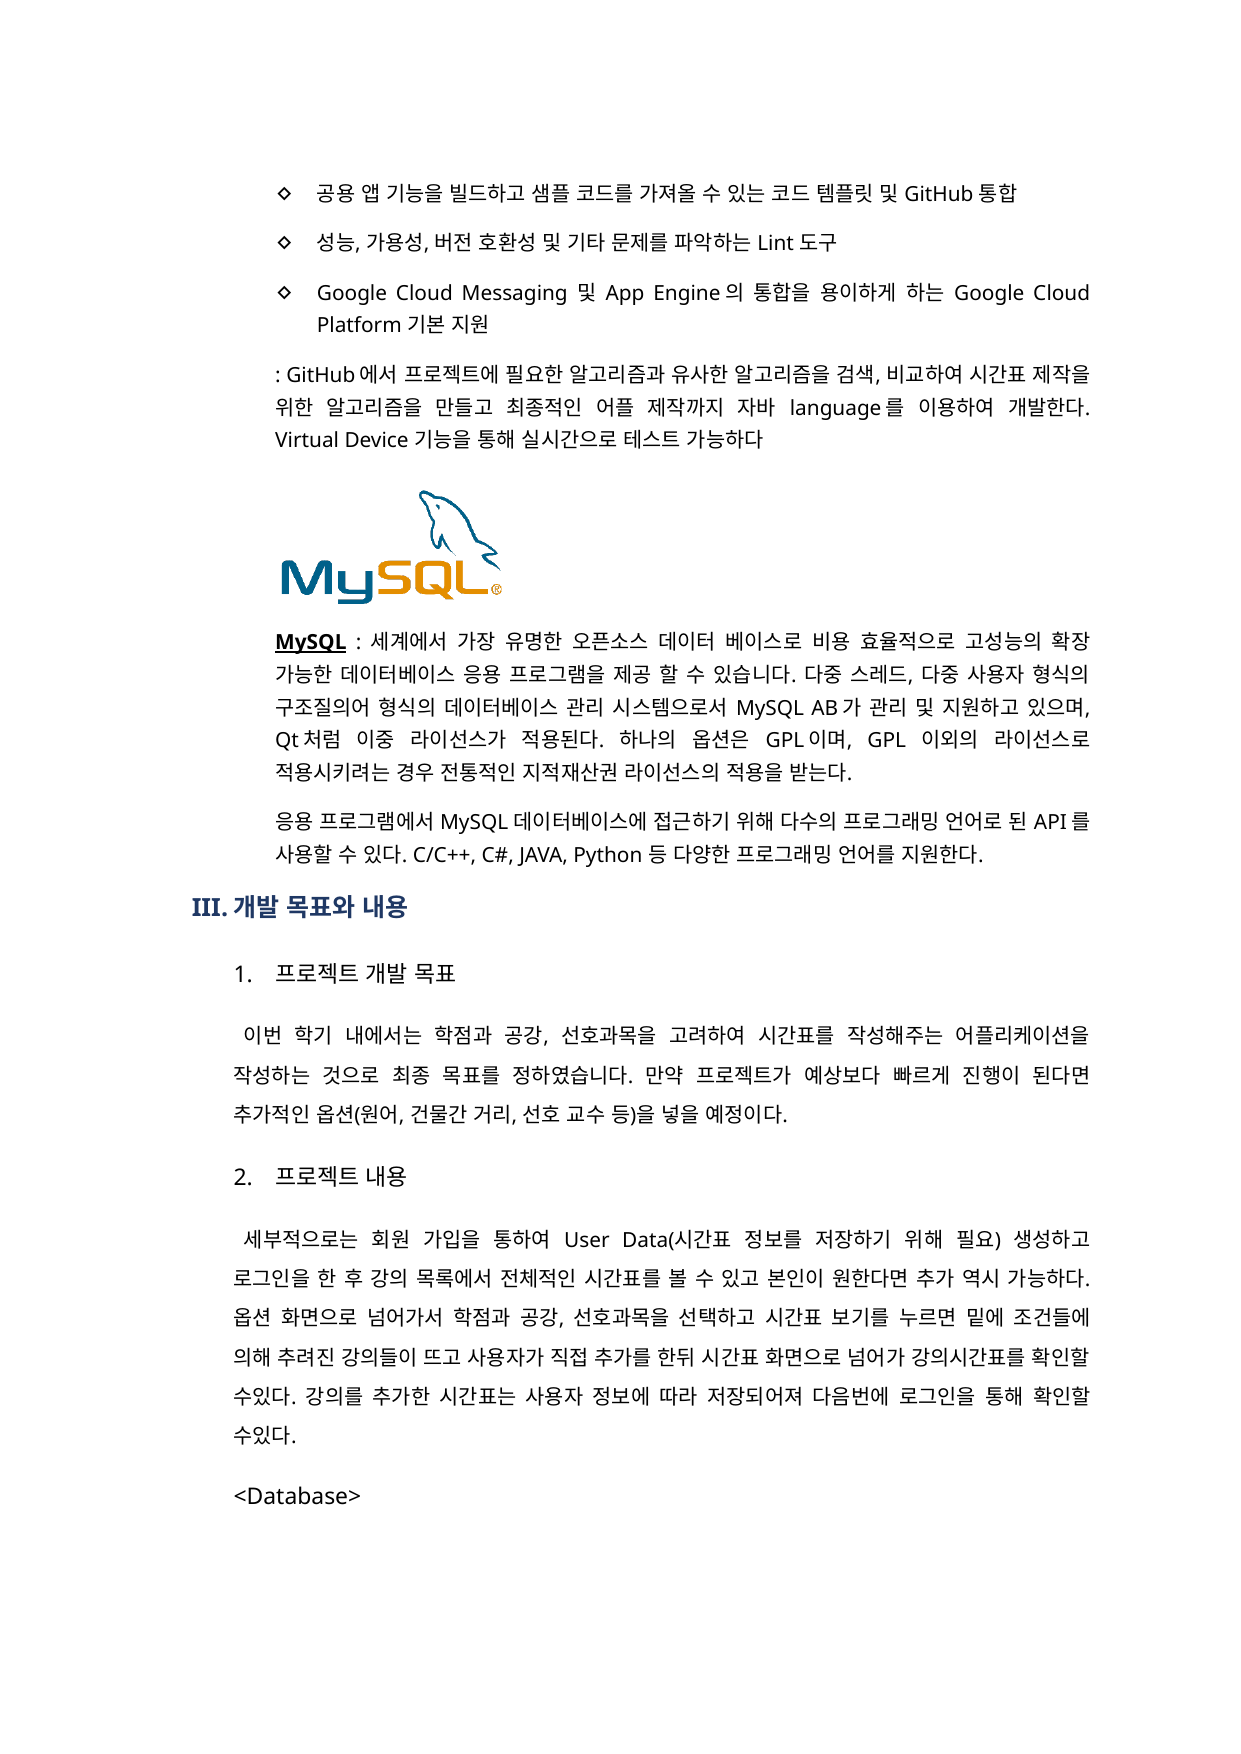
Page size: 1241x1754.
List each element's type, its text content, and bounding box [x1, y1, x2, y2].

text : GitHub에서 프로젝트에 필요한 알고리즘과 유사한 알고리즘을 검색, 비교하여 시간표 제작을 위한 알고리즘을 만들고 최종적인 어플 제작까지 자바 language를 이용하여 개발한다. Virtual Device 기능을 통해 실시간으로 테스트 가능하다 [275, 358, 1090, 454]
text 이번 학기 내에서는 학점과 공강, 선호과목을 고려하여 시간표를 작성해주는 어플리케이션을 작성하는 것으로 최종 목표를 정하였습니다. 만약 프로젝트가 예상보다 빠르게 진행이 된다면 추가적인 옵션(원어, 건물간 거리, 선호 교수 등)을 넣을 예정이다. [233, 1020, 1090, 1129]
list 공용 앱 기능을 빌드하고 샘플 코드를 가져올 수 있는 코드 템플릿 및 GitHub 통합 [275, 177, 1090, 207]
text <Database> [150, 1480, 1090, 1511]
list 프로젝트 개발 목표 [233, 956, 1090, 989]
picture [281, 490, 502, 604]
list 개발 목표와 내용 [192, 888, 1090, 924]
text 세부적으로는 회원 가입을 통하여 User Data(시간표 정보를 저장하기 위해 필요) 생성하고 로그인을 한 후 강의 목록에서 전체적인 시간표를 볼 수 있고 본인이 원한다면 추가 역시 가능하다. 옵션 화면으로 넘어가서 학점과 공강, 선호과목을 선택하고 시간표 보기를 누르면 밑에 조건들에 의해 추려진 강의들이 뜨고 사용자가 직접 추가를 한뒤 시간표 화면으로 넘어가 강의시간표를 확인할 수있다. 강의를 추가한 시간표는 사용자 정보에 따라 저장되어져 다음번에 로그인을 통해 확인할 수있다. [233, 1223, 1090, 1450]
list 프로젝트 내용 [233, 1159, 1090, 1192]
text MySQL : 세계에서 가장 유명한 오픈소스 데이터 베이스로 비용 효율적으로 고성능의 확장 가능한 데이터베이스 응용 프로그램을 제공 할 수 있습니다. 다중 스레드, 다중 사용자 형식의 구조질의어 형식의 데이터베이스 관리 시스템으로서 MySQL AB가 관리 및 지원하고 있으며, Qt처럼 이중 라이선스가 적용된다. 하나의 옵션은 GPL이며, GPL 이외의 라이선스로 적용시키려는 경우 전통적인 지적재산권 라이선스의 적용을 받는다. [275, 473, 1090, 786]
list Google Cloud Messaging 및 App Engine의 통합을 용이하게 하는 Google Cloud Platform 기본 지원 [275, 276, 1090, 339]
list 성능, 가용성, 버전 호환성 및 기타 문제를 파악하는 Lint 도구 [275, 227, 1090, 257]
text 응용 프로그램에서 MySQL 데이터베이스에 접근하기 위해 다수의 프로그래밍 언어로 된 API를 사용할 수 있다. C/C++, C#, JAVA, Python 등 다양한 프로그래밍 언어를 지원한다. [275, 806, 1090, 868]
